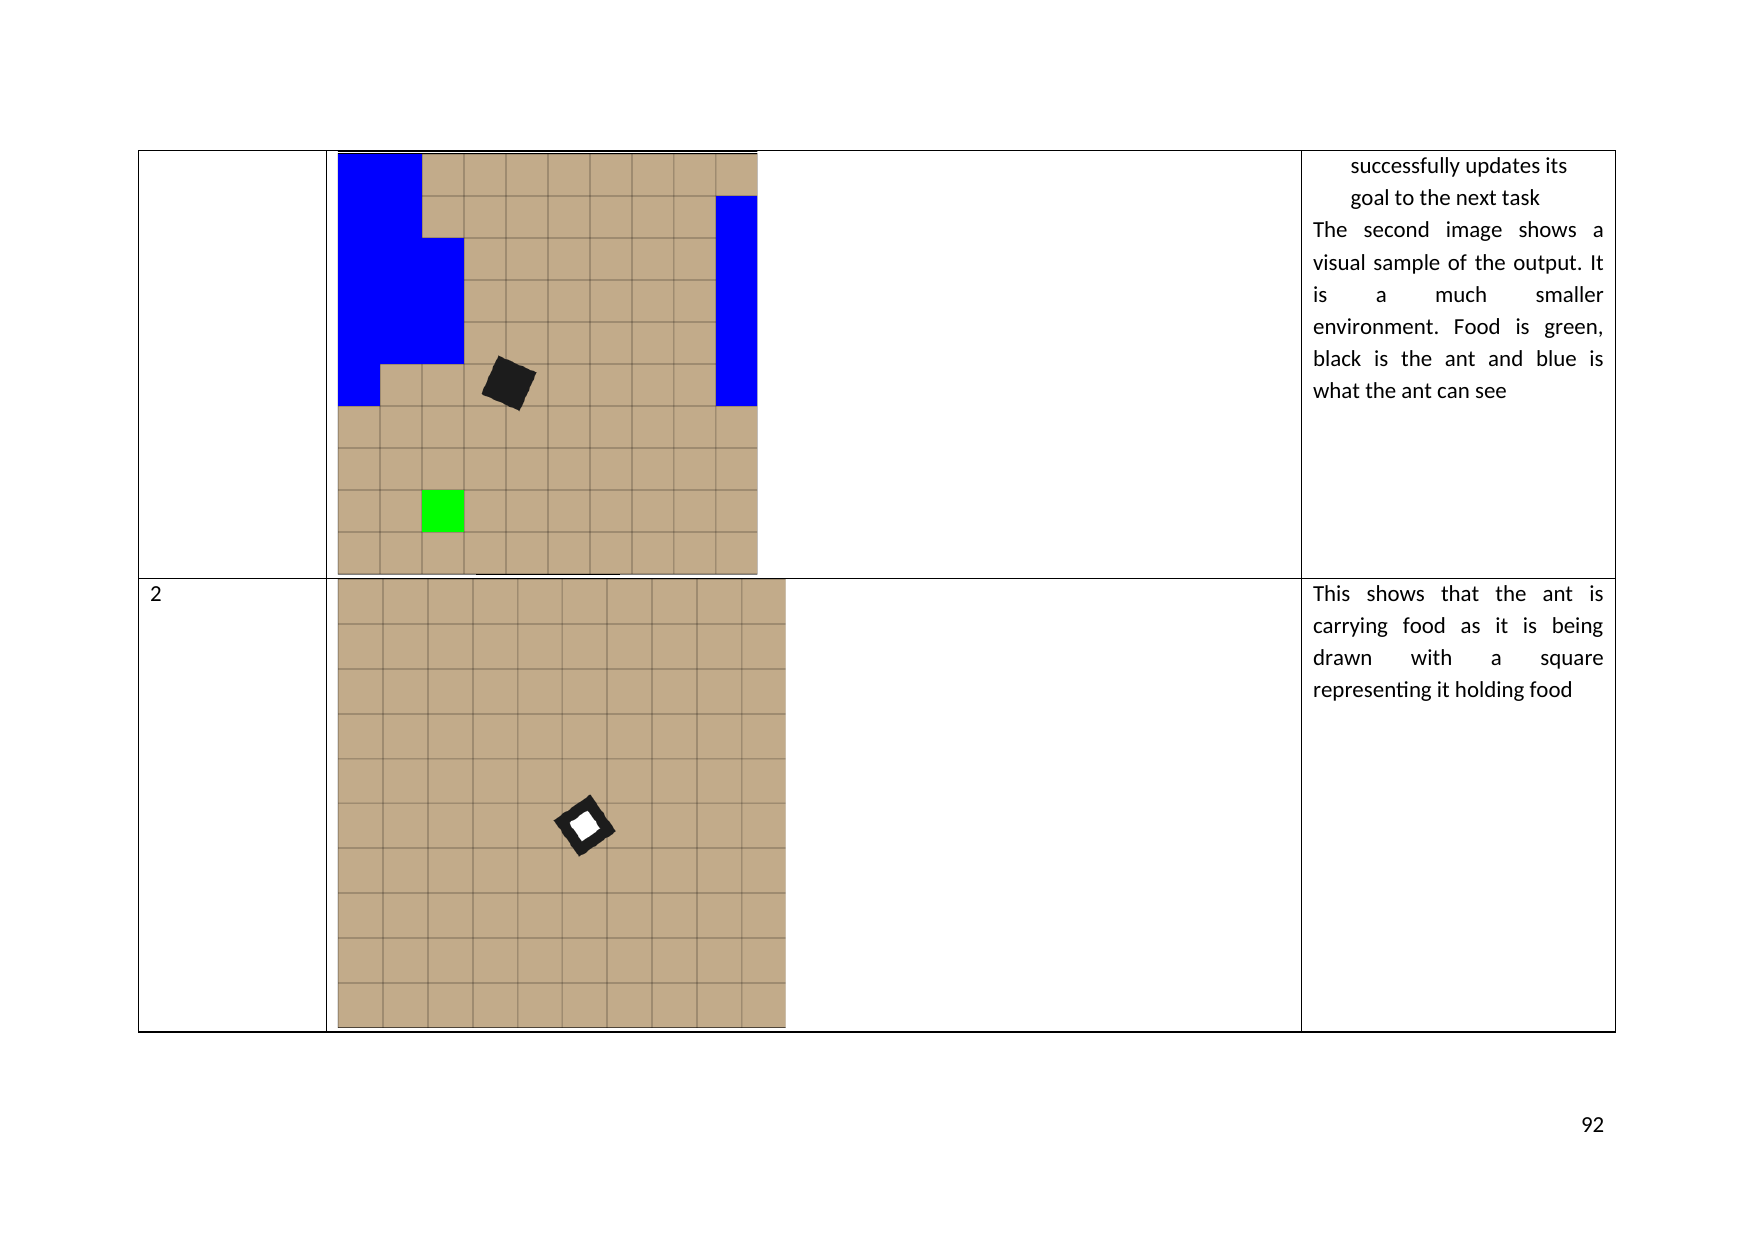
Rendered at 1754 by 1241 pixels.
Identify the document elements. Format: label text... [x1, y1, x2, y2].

picture [337, 151, 758, 575]
table_cell 1 [139, 151, 326, 578]
table_cell [327, 579, 1301, 1031]
picture [337, 579, 786, 1028]
table_cell [327, 151, 1301, 578]
table_cell This shows that the ant is carrying food as it is being drawn with a square representing it holding food [1302, 579, 1615, 1031]
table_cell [1302, 151, 1615, 578]
table_cell 2 [139, 579, 326, 1031]
